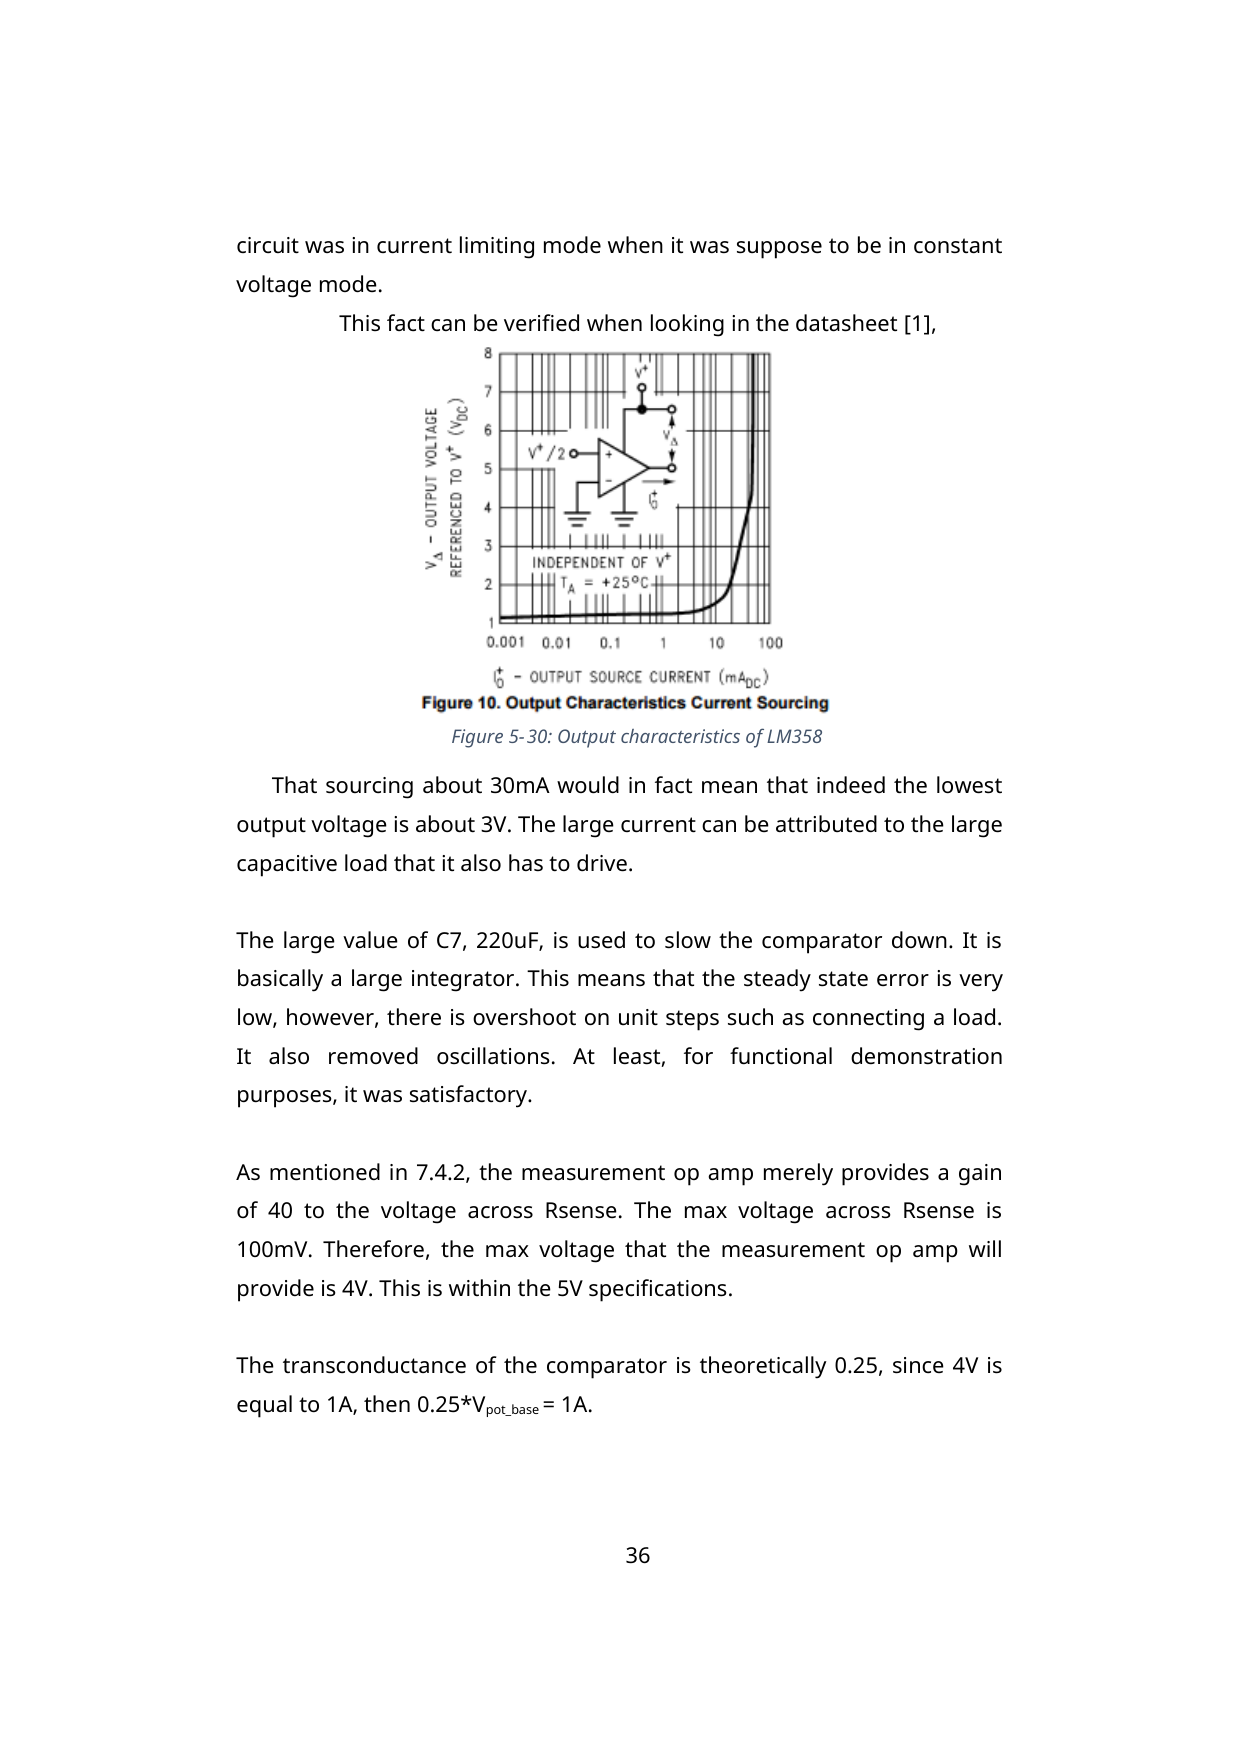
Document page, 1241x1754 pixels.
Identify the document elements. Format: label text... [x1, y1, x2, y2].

text The transconductance of the comparator is theoretically 0.25, since 4V is equal to 1A, then 0.25*Vpot_base = 1A. [236, 1350, 1004, 1418]
text That sourcing about 30mA would in fact mean that indeed the lowest output voltage is about 3V. The large current can be attributed to the large capacitive load that it also has to drive. [236, 770, 1004, 877]
text The large value of C7, 220uF, is used to slow the comparator down. It is basically a large integrator. This means that the steady state error is very low, however, there is overshoot on unit steps such as connecting a load. It also removed oscillations. At least, for functional demonstration purposes, it was satisfactory. [236, 925, 1004, 1109]
text Figure 5-30: Output characteristics of LM358 [236, 724, 1004, 749]
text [236, 230, 1004, 299]
picture [388, 346, 853, 715]
text As mentioned in 7.4.2, the measurement op amp merely provides a gain of 40 to the voltage across Rsense. The max voltage across Rsense is 100mV. Therefore, the max voltage that the measurement op amp will provide is 4V. This is within the 5V specifications. [236, 1157, 1004, 1302]
